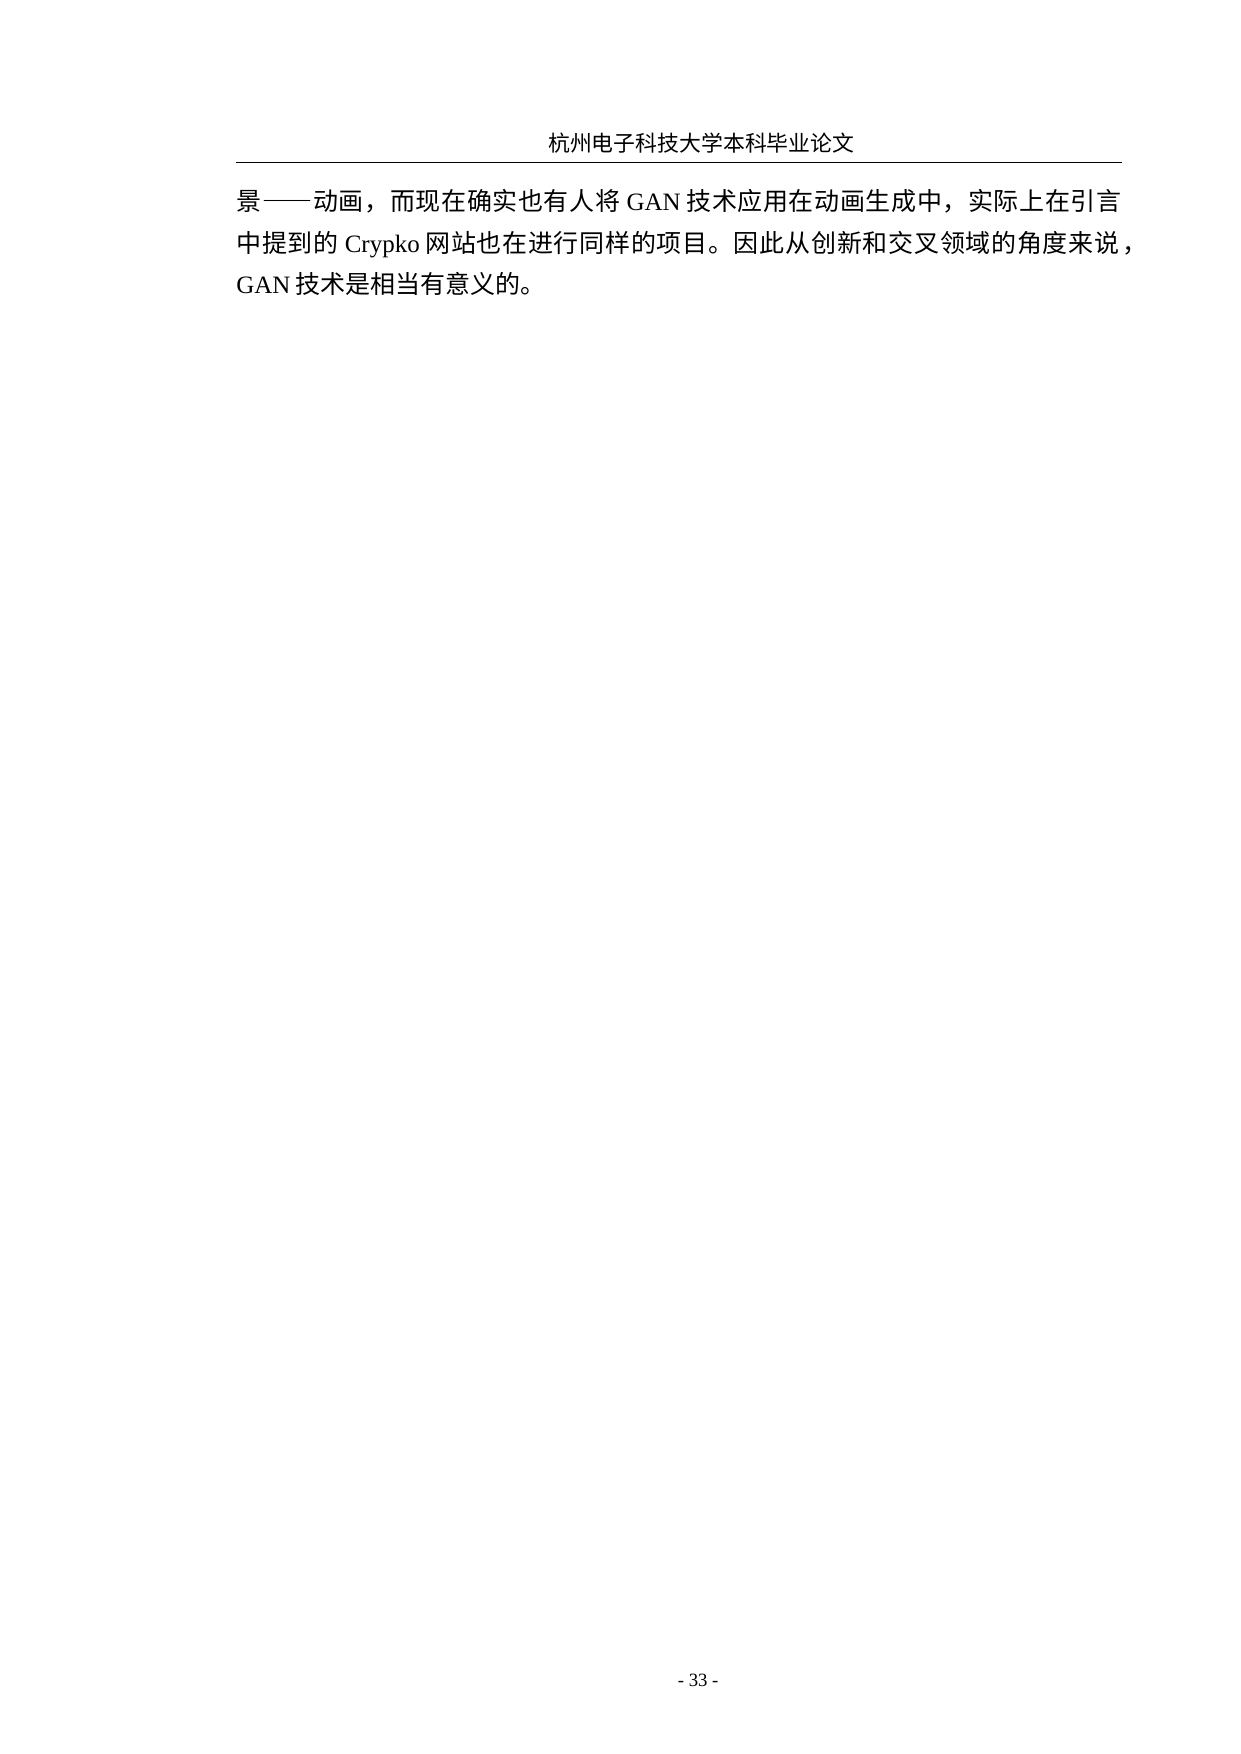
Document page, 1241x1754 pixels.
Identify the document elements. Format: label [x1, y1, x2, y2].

text [236, 177, 1122, 302]
